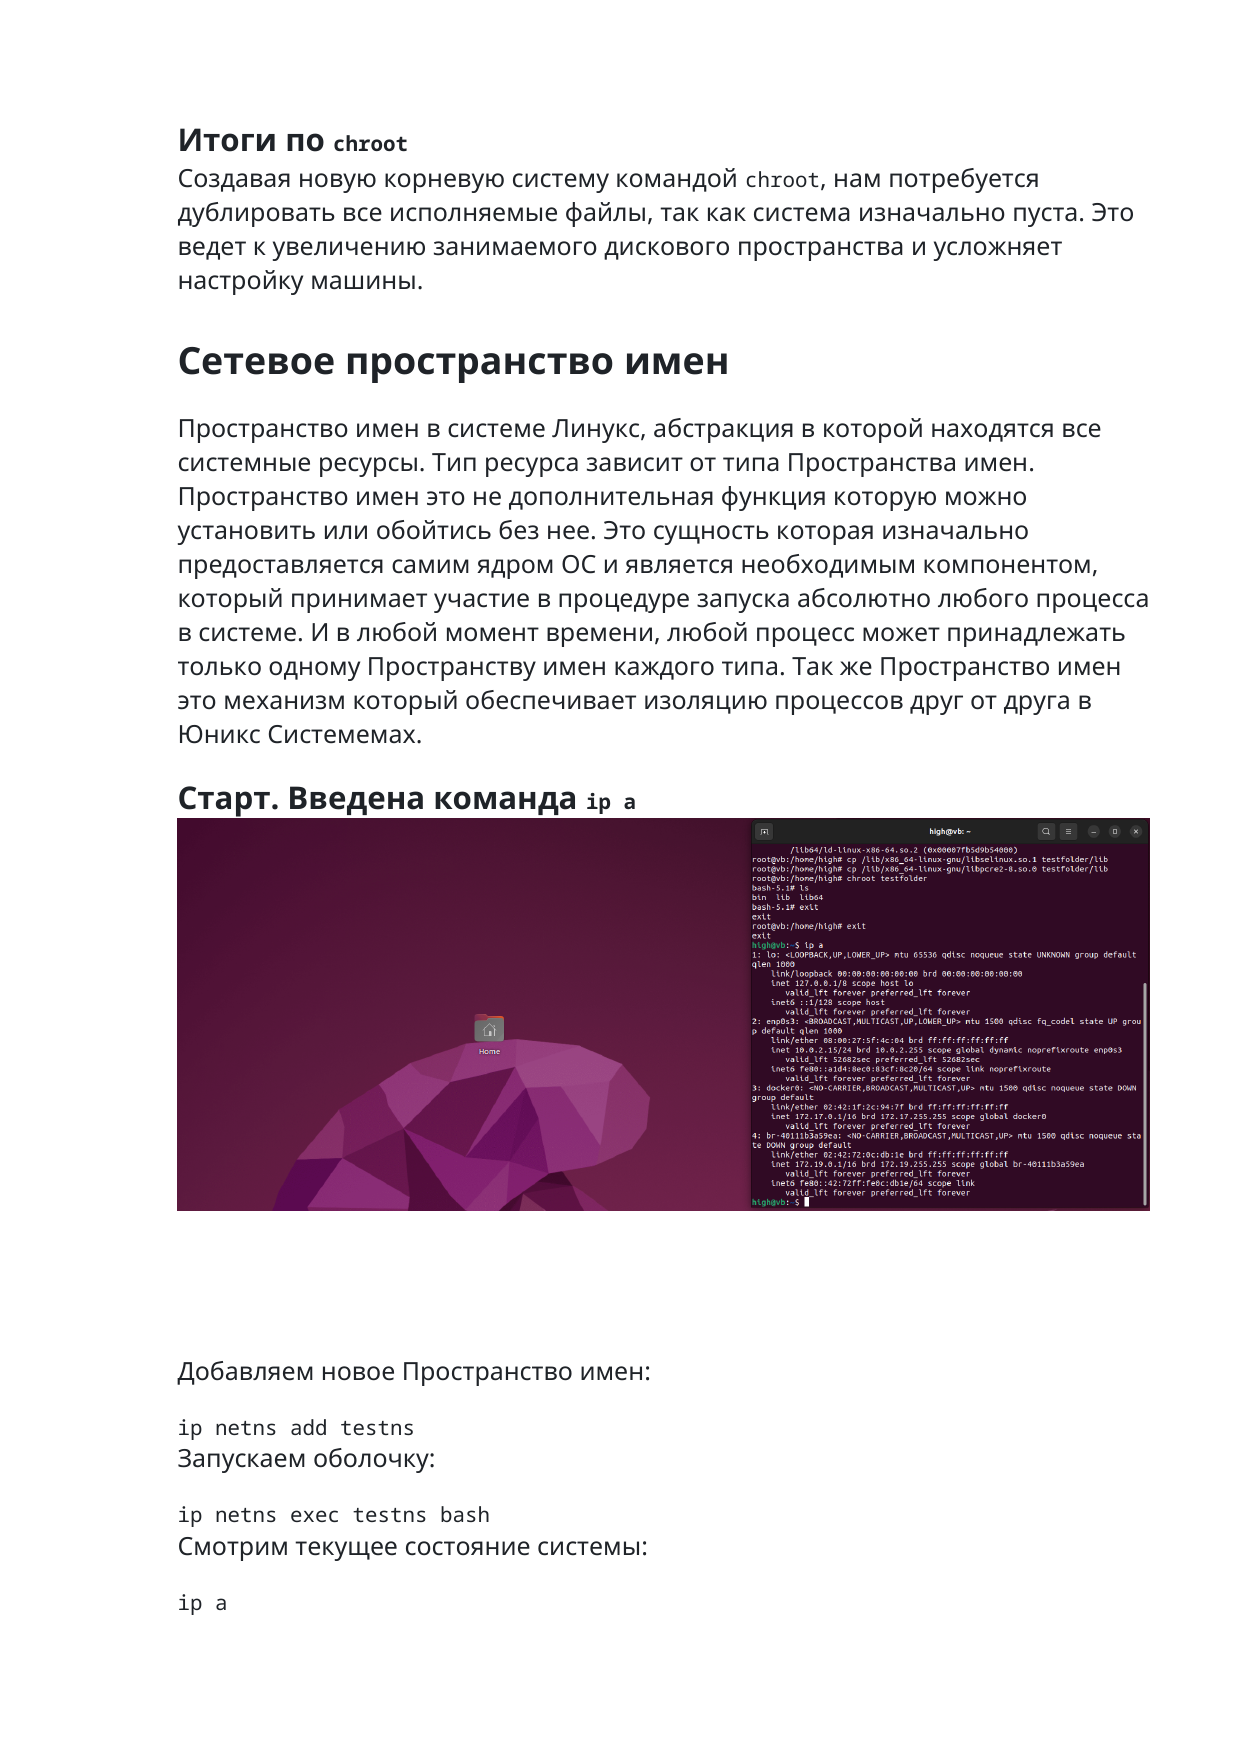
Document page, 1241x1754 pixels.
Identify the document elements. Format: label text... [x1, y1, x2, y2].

text Смотрим текущее состояние системы: [177, 1528, 1152, 1563]
picture [177, 818, 1150, 1211]
text Сетевое пространство имен [177, 334, 1152, 386]
text ip a [177, 1588, 1152, 1616]
text Итоги по chroot [177, 118, 1152, 161]
text Добавляем новое Пространство имен: [177, 1353, 1152, 1388]
text ip netns add testns [177, 1413, 1152, 1441]
text Создавая новую корневую систему командой chroot, нам потребуется дублировать все исполняемые файлы, так как система изначально пуста. Это ведет к увеличению занимаемого дискового пространства и усложняет настройку машины. [177, 161, 1152, 297]
text Пространство имен в системе Линукс, абстракция в которой находятся все системные ресурсы. Тип ресурса зависит от типа Пространства имен. Пространство имен это не дополнительная функция которую можно установить или обойтись без нее. Это сущность которая изначально предоставляется самим ядром ОС и является необходимым компонентом, который принимает участие в процедуре запуска абсолютно любого процесса в системе. И в любой момент времени, любой процесс может принадлежать только одному Пространству имен каждого типа. Так же Пространство имен это механизм который обеспечивает изоляцию процессов друг от друга в Юникс Системемах. [177, 411, 1152, 751]
text Старт. Введена команда ip a [177, 776, 1152, 819]
text ip netns exec testns bash [177, 1500, 1152, 1528]
text Запускаем оболочку: [177, 1441, 1152, 1475]
